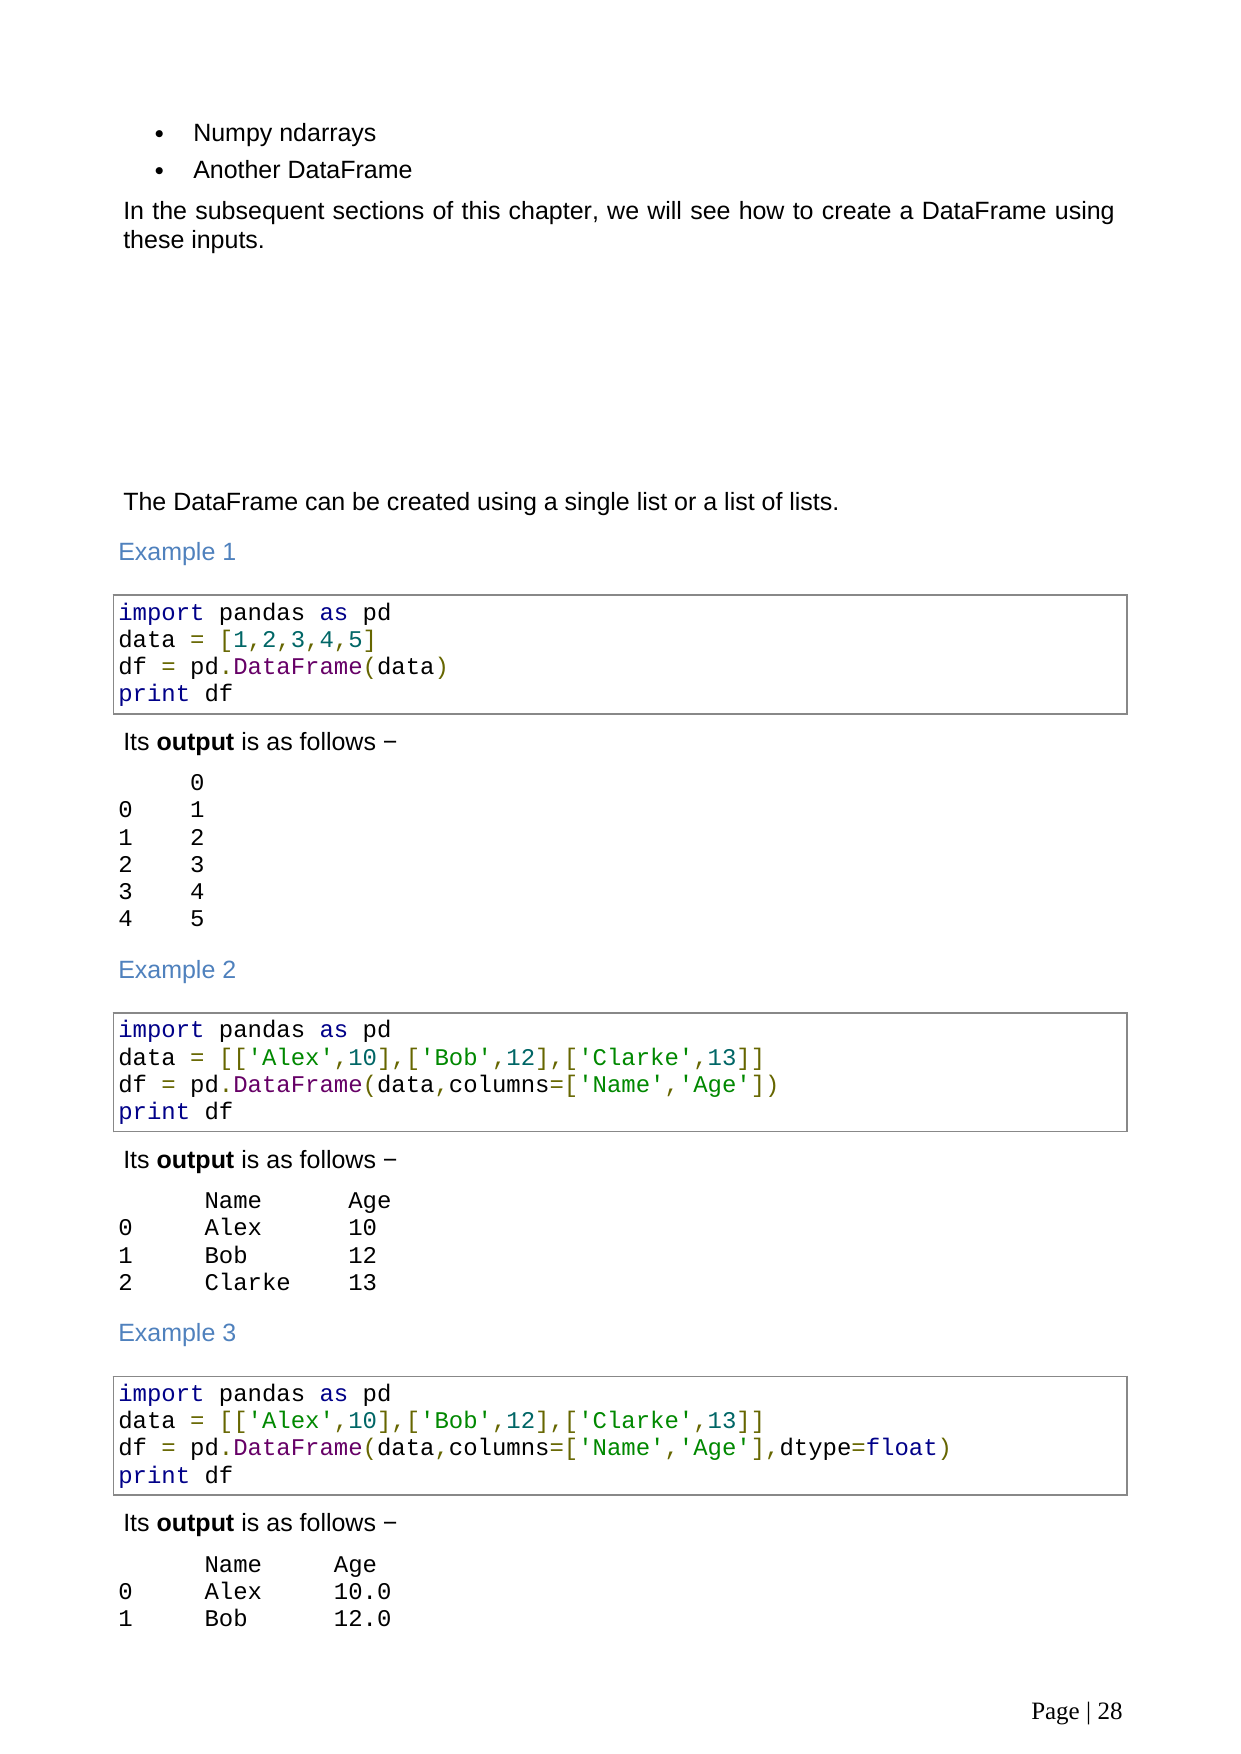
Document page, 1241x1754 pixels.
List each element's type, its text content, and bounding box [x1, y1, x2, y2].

text 0 [118, 771, 1122, 798]
list Numpy ndarrays [156, 118, 1122, 147]
text print df [114, 676, 1126, 713]
text 0 Alex 10 [118, 1216, 1122, 1243]
text 3 4 [118, 879, 1122, 907]
text 2 Clarke 13 [118, 1270, 1122, 1297]
text 2 3 [118, 852, 1122, 879]
text In the subsequent sections of this chapter, we will see how to create a DataFrame using these inputs. [123, 196, 1117, 253]
text Name Age [118, 1189, 1122, 1216]
text print df [114, 1457, 1126, 1494]
text Name Age [118, 1552, 1122, 1579]
text import pandas as pd [114, 596, 1126, 627]
text 0 1 [118, 798, 1122, 825]
text The DataFrame can be created using a single list or a list of lists. [123, 487, 1117, 516]
subtitle Example 2 [118, 955, 1122, 983]
text df = pd.DataFrame(data) [118, 654, 1122, 676]
text 4 5 [118, 907, 1122, 934]
text 1 2 [118, 825, 1122, 852]
list Another DataFrame [156, 155, 1122, 183]
text df = pd.DataFrame(data,columns=['Name','Age'],dtype=float) [118, 1436, 1122, 1457]
text Its output is as follows − [123, 1508, 1117, 1537]
text Its output is as follows − [123, 727, 1117, 756]
text 1 Bob 12 [118, 1243, 1122, 1270]
text Its output is as follows − [123, 1145, 1117, 1174]
subtitle Example 1 [118, 537, 1122, 566]
text data = [['Alex',10],['Bob',12],['Clarke',13]] [118, 1409, 1122, 1436]
text import pandas as pd [114, 1014, 1126, 1045]
text 0 Alex 10.0 [118, 1579, 1122, 1607]
text import pandas as pd [114, 1377, 1126, 1409]
text data = [['Alex',10],['Bob',12],['Clarke',13]] [118, 1045, 1122, 1072]
text df = pd.DataFrame(data,columns=['Name','Age']) [118, 1072, 1122, 1094]
text data = [1,2,3,4,5] [118, 627, 1122, 654]
text print df [114, 1094, 1126, 1131]
text 1 Bob 12.0 [118, 1607, 1122, 1634]
subtitle Example 3 [118, 1318, 1122, 1347]
